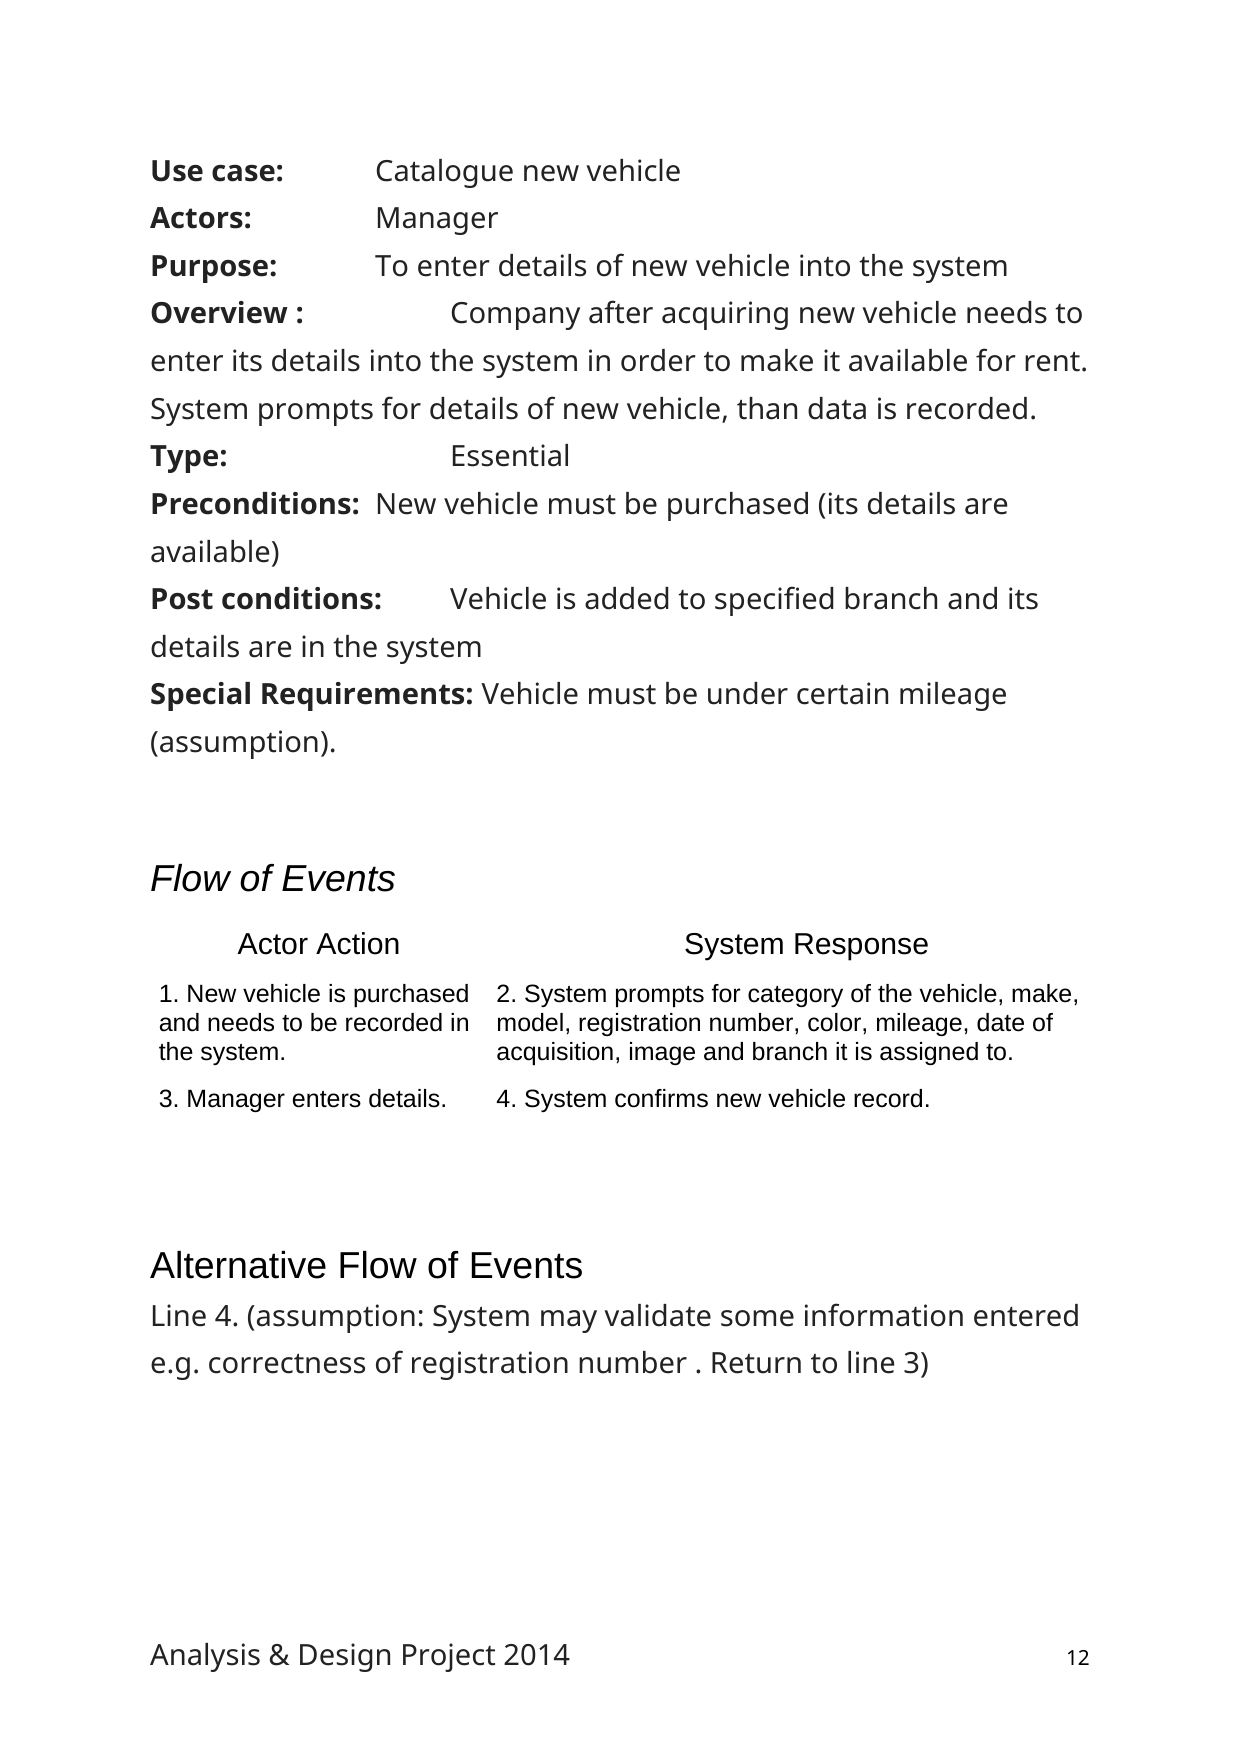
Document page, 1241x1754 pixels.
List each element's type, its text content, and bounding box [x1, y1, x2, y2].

text Type: Essential [150, 436, 1090, 475]
text Line 4. (assumption: System may validate some information entered e.g. correctness of registration number . Return to line 3) [150, 1295, 1090, 1382]
table_cell 4. System confirms new vehicle record. [489, 1076, 1124, 1121]
table_header Actor Action [151, 918, 487, 969]
text Overview : Company after acquiring new vehicle needs to enter its details into the system in order to make it available for rent. System prompts for details of new vehicle, than data is recorded. [150, 293, 1090, 428]
text Alternative Flow of Events [150, 1243, 1090, 1286]
table_cell 1. New vehicle is purchased and needs to be recorded in the system. [151, 971, 487, 1074]
table_cell 2. System prompts for category of the vehicle, make, model, registration number, color, mileage, date of acquisition, image and branch it is assigned to. [489, 971, 1124, 1074]
text Preconditions: New vehicle must be purchased (its details are available) [150, 483, 1090, 571]
text Purpose: To enter details of new vehicle into the system [150, 245, 1090, 285]
subtitle Flow of Events [150, 857, 1090, 900]
text Actors: Manager [150, 198, 1090, 237]
table_header System Response [489, 918, 1124, 969]
text Post conditions: Vehicle is added to specified branch and its details are in the system [150, 578, 1090, 666]
text Special Requirements: Vehicle must be under certain mileage (assumption). [150, 674, 1090, 761]
text Use case: Catalogue new vehicle [150, 150, 1090, 190]
table_cell 3. Manager enters details. [151, 1076, 487, 1121]
